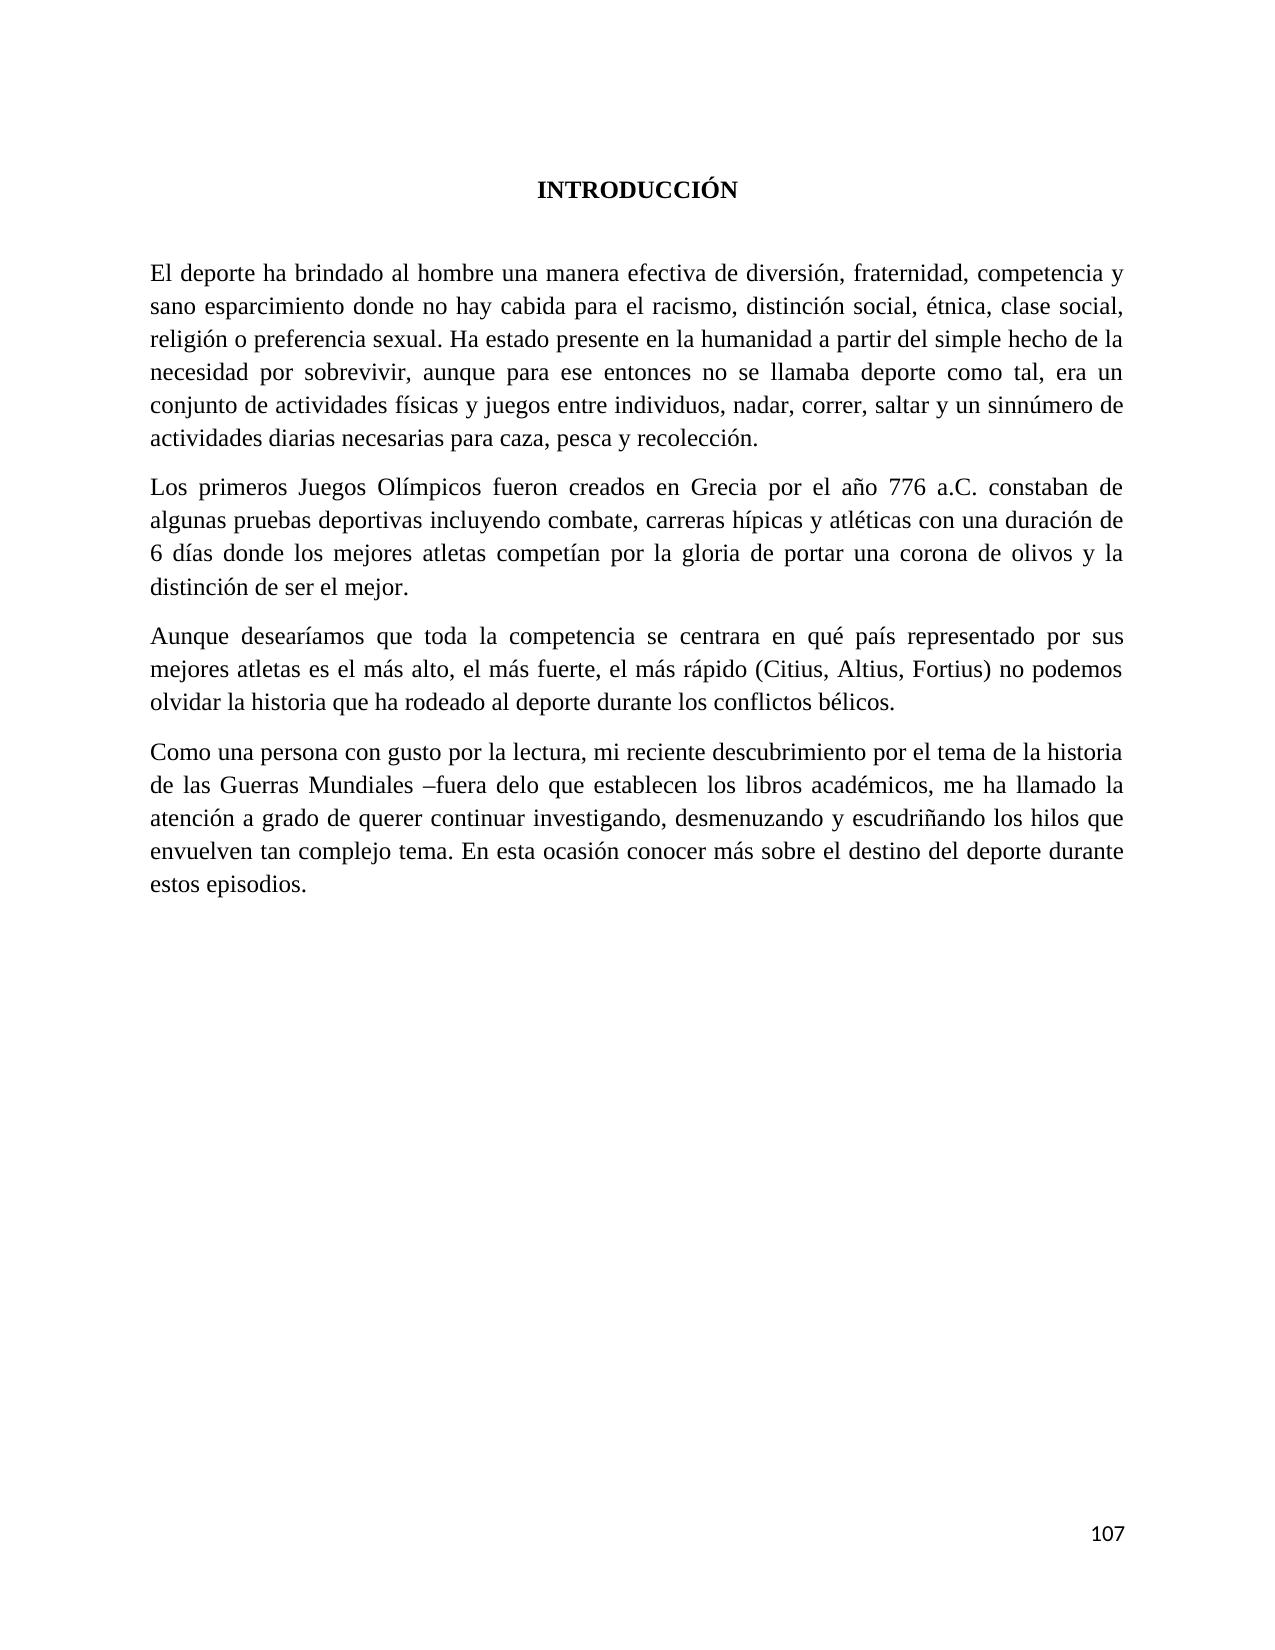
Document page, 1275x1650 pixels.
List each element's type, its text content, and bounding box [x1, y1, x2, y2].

text El deporte ha brindado al hombre una manera efectiva de diversión, fraternidad, competencia y sano esparcimiento donde no hay cabida para el racismo, distinción social, étnica, clase social, religión o preferencia sexual. Ha estado presente en la humanidad a partir del simple hecho de la necesidad por sobrevivir, aunque para ese entonces no se llamaba deporte como tal, era un conjunto de actividades físicas y juegos entre individuos, nadar, correr, saltar y un sinnúmero de actividades diarias necesarias para caza, pesca y recolección. [150, 258, 1125, 452]
text Aunque desearíamos que toda la competencia se centrara en qué país representado por sus mejores atletas es el más alto, el más fuerte, el más rápido (Citius, Altius, Fortius) no podemos olvidar la historia que ha rodeado al deporte durante los conflictos bélicos. [150, 621, 1125, 716]
subtitle INTRODUCCIÓN [150, 175, 1125, 204]
text Como una persona con gusto por la lectura, mi reciente descubrimiento por el tema de la historia de las Guerras Mundiales –fuera delo que establecen los libros académicos, me ha llamado la atención a grado de querer continuar investigando, desmenuzando y escudriñando los hilos que envuelven tan complejo tema. En esta ocasión conocer más sobre el destino del deporte durante estos episodios. [150, 737, 1125, 898]
text Los primeros Juegos Olímpicos fueron creados en Grecia por el año 776 a.C. constaban de algunas pruebas deportivas incluyendo combate, carreras hípicas y atléticas con una duración de 6 días donde los mejores atletas competían por la gloria de portar una corona de olivos y la distinción de ser el mejor. [150, 472, 1125, 600]
